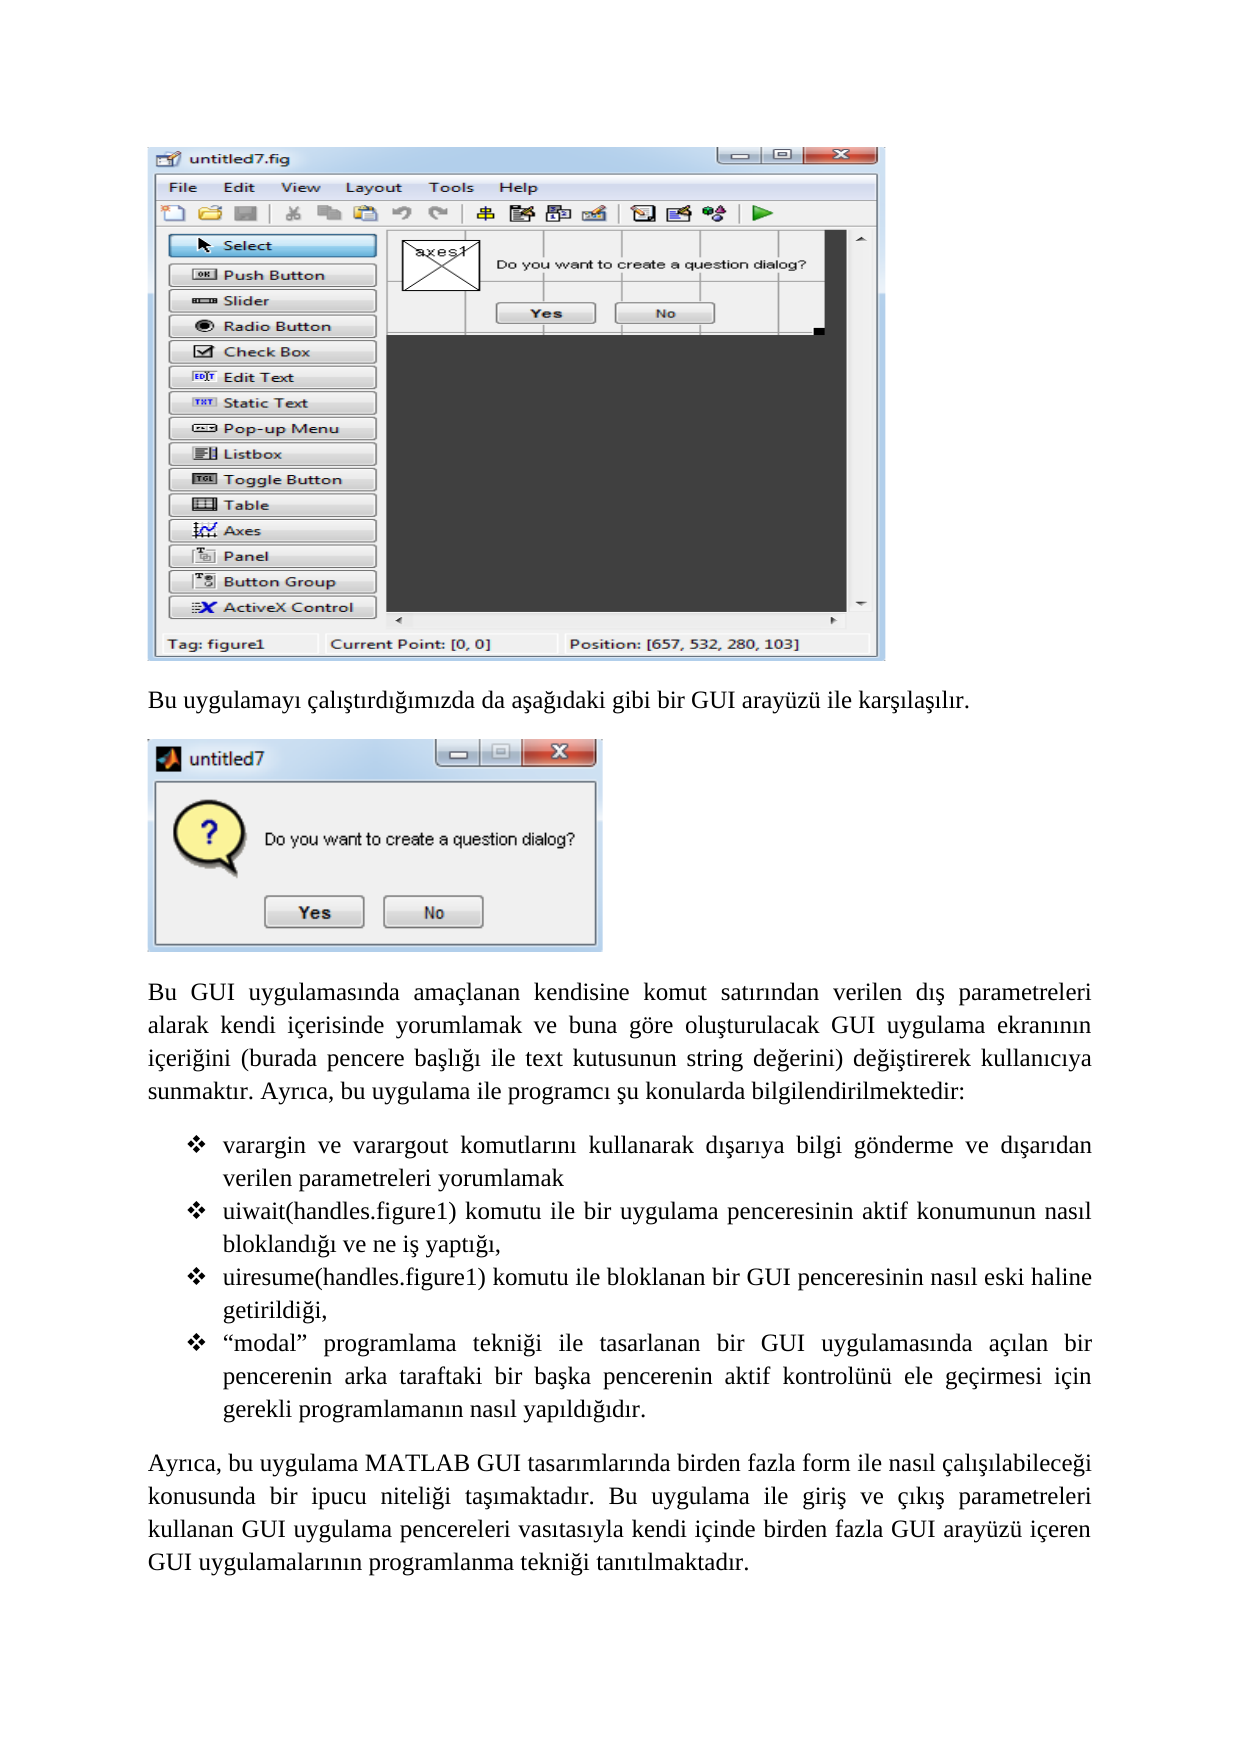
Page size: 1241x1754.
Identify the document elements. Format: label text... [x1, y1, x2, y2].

list varargin ve varargout komutlarını kullanarak dışarıya bilgi gönderme ve dışarıdan verilen parametreleri yorumlamak [185, 1130, 1093, 1192]
picture [147, 739, 603, 952]
text Ayrıca, bu uygulama MATLAB GUI tasarımlarında birden fazla form ile nasıl çalışılabileceği konusunda bir ipucu niteliği taşımaktadır. Bu uygulama ile giriş ve çıkış parametreleri kullanan GUI uygulama pencereleri vasıtasıyla kendi içinde birden fazla GUI arayüzü içeren GUI uygulamalarının programlanma tekniği tanıtılmaktadır. [148, 1448, 1093, 1576]
list “modal” programlama tekniği ile tasarlanan bir GUI uygulamasında açılan bir pencerenin arka taraftaki bir başka pencerenin aktif kontrolünü ele geçirmesi için gerekli programlamanın nasıl yapıldığıdır. [185, 1328, 1093, 1423]
text Bu GUI uygulamasında amaçlanan kendisine komut satırından verilen dış parametreleri alarak kendi içerisinde yorumlamak ve buna göre oluşturulacak GUI uygulama ekranının içeriğini (burada pencere başlığı ile text kutusunun string değerini) değiştirerek kullanıcıya sunmaktır. Ayrıca, bu uygulama ile programcı şu konularda bilgilendirilmektedir: [148, 977, 1093, 1105]
list uiresume(handles.figure1) komutu ile bloklanan bir GUI penceresinin nasıl eski haline getirildiği, [185, 1262, 1093, 1324]
picture [147, 147, 886, 661]
text Bu uygulamayı çalıştırdığımızda da aşağıdaki gibi bir GUI arayüzü ile karşılaşılır. [148, 685, 1093, 714]
list uiwait(handles.figure1) komutu ile bir uygulama penceresinin aktif konumunun nasıl bloklandığı ve ne iş yaptığı, [185, 1196, 1093, 1258]
